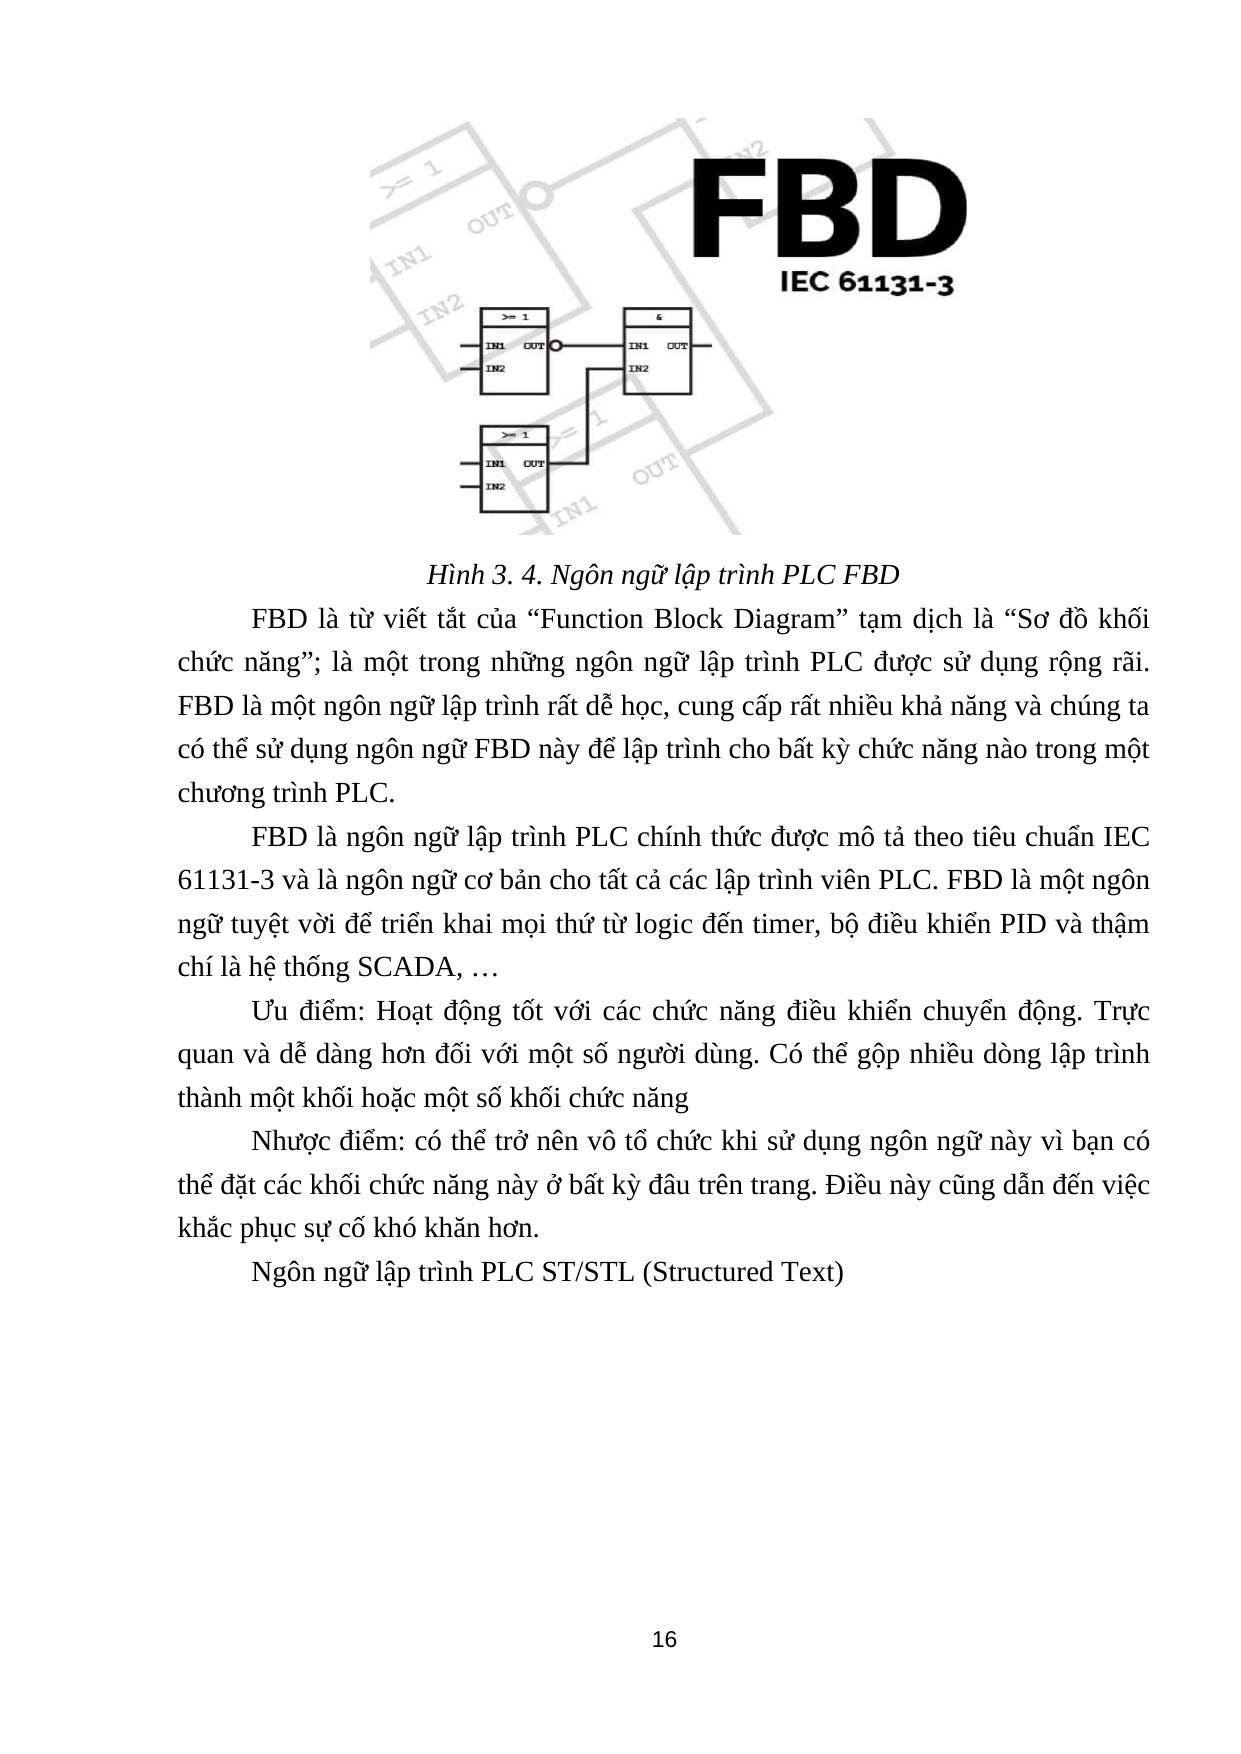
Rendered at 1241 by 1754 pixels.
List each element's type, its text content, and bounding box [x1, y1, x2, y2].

picture [358, 118, 1045, 535]
text FBD là từ viết tắt của “Function Block Diagram” tạm dịch là “Sơ đồ khối chức năng”; là một trong những ngôn ngữ lập trình PLC được sử dụng rộng rãi. FBD là một ngôn ngữ lập trình rất dễ học, cung cấp rất nhiều khả năng và chúng ta có thể sử dụng ngôn ngữ FBD này để lập trình cho bất kỳ chức năng nào trong một chương trình PLC. [177, 601, 1152, 809]
text Nhược điểm: có thể trở nên vô tổ chức khi sử dụng ngôn ngữ này vì bạn có thể đặt các khối chức năng này ở bất kỳ đâu trên trang. Điều này cũng dẫn đến việc khắc phục sự cố khó khăn hơn. [177, 1123, 1152, 1244]
text Ngôn ngữ lập trình PLC ST/STL (Structured Text) [177, 1254, 1152, 1288]
text FBD là ngôn ngữ lập trình PLC chính thức được mô tả theo tiêu chuẩn IEC 61131-3 và là ngôn ngữ cơ bản cho tất cả các lập trình viên PLC. FBD là một ngôn ngữ tuyệt vời để triển khai mọi thứ từ logic đến timer, bộ điều khiển PID và thậm chí là hệ thống SCADA, … [177, 819, 1152, 983]
text Ưu điểm: Hoạt động tốt với các chức năng điều khiển chuyển động. Trực quan và dễ dàng hơn đối với một số người dùng. Có thể gộp nhiều dòng lập trình thành một khối hoặc một số khối chức năng [177, 993, 1152, 1113]
text Hình 3. 4. Ngôn ngữ lập trình PLC FBD [177, 557, 1152, 591]
